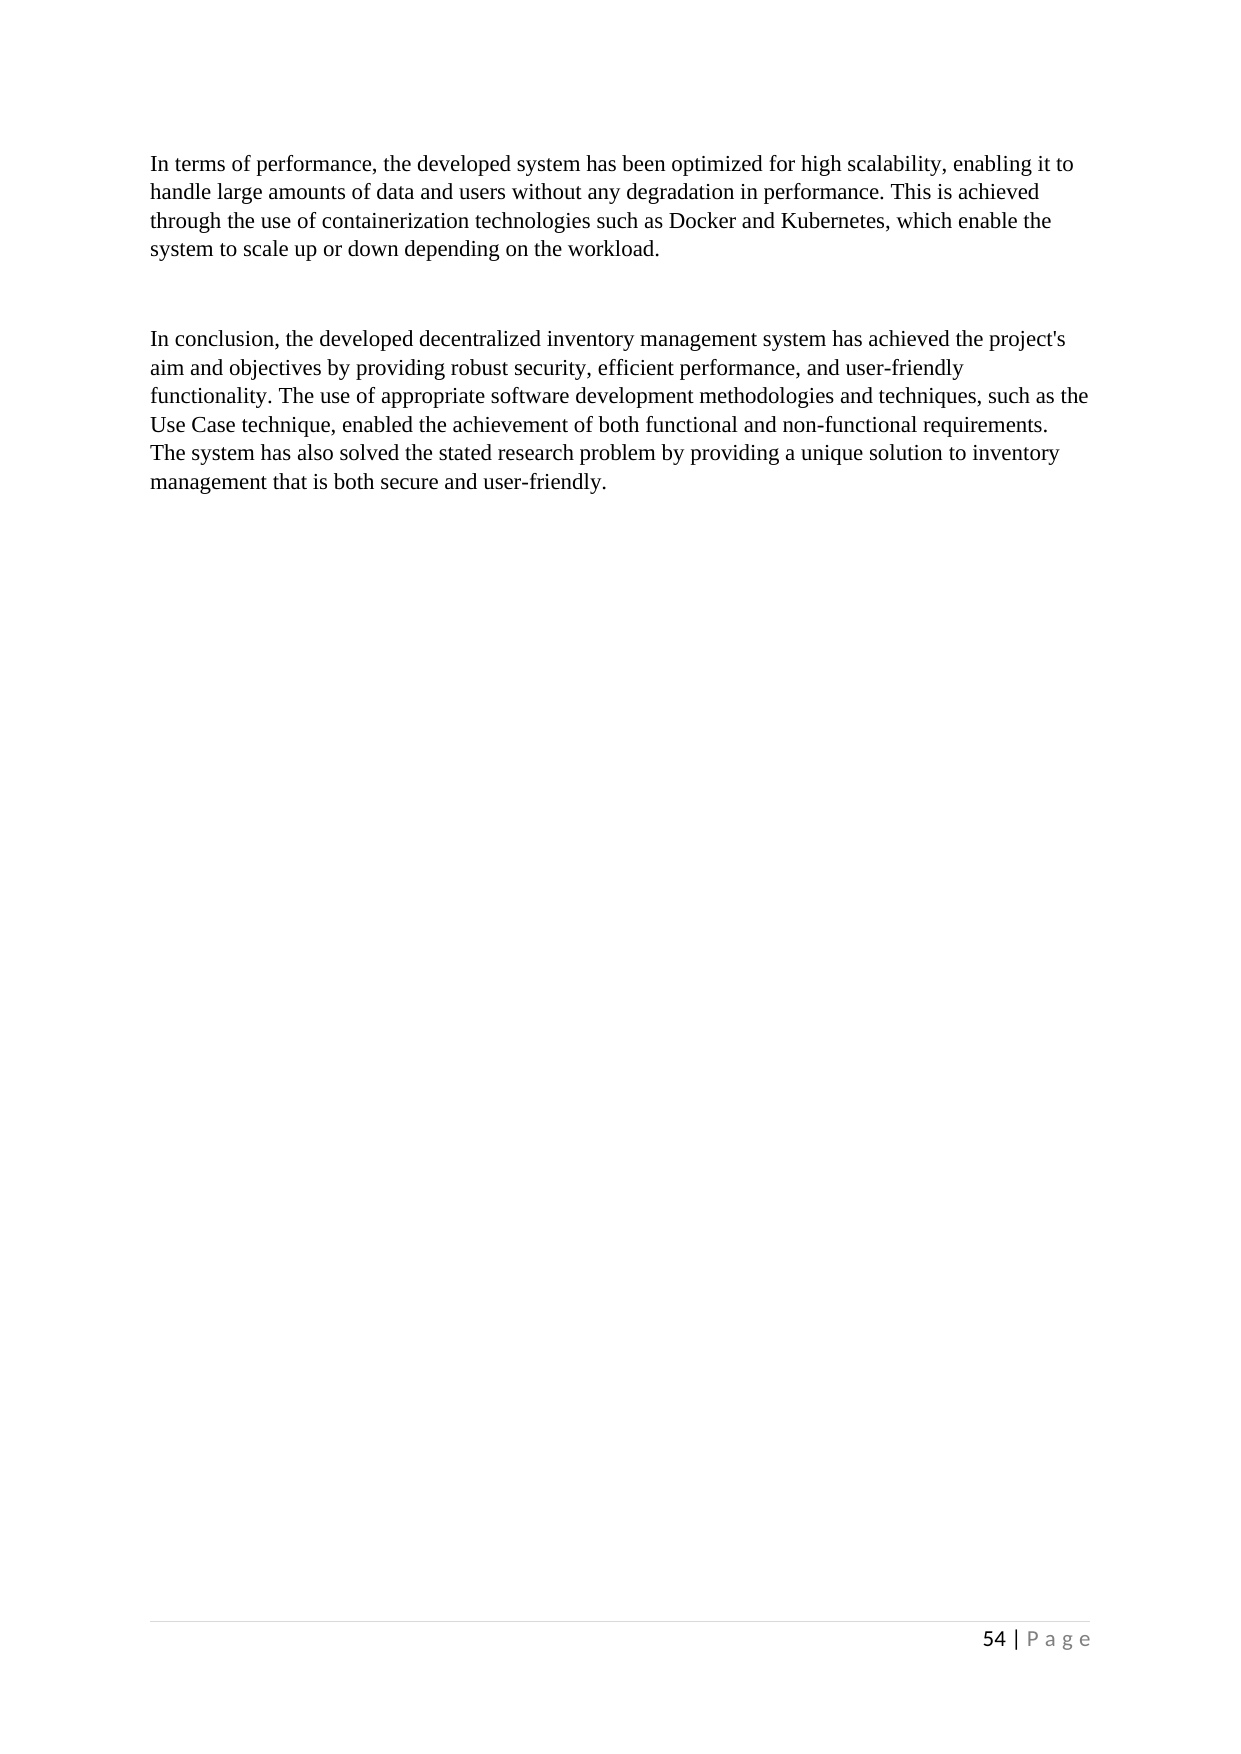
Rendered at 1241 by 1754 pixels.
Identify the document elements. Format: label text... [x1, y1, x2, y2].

text In conclusion, the developed decentralized inventory management system has achieved the project's aim and objectives by providing robust security, efficient performance, and user-friendly functionality. The use of appropriate software development methodologies and techniques, such as the Use Case technique, enabled the achievement of both functional and non-functional requirements. The system has also solved the stated research problem by providing a unique solution to inventory management that is both secure and user-friendly. [150, 326, 1090, 494]
text In terms of performance, the developed system has been optimized for high scalability, enabling it to handle large amounts of data and users without any degradation in performance. This is achieved through the use of containerization technologies such as Docker and Kubernetes, which enable the system to scale up or down depending on the workload. [150, 150, 1090, 262]
